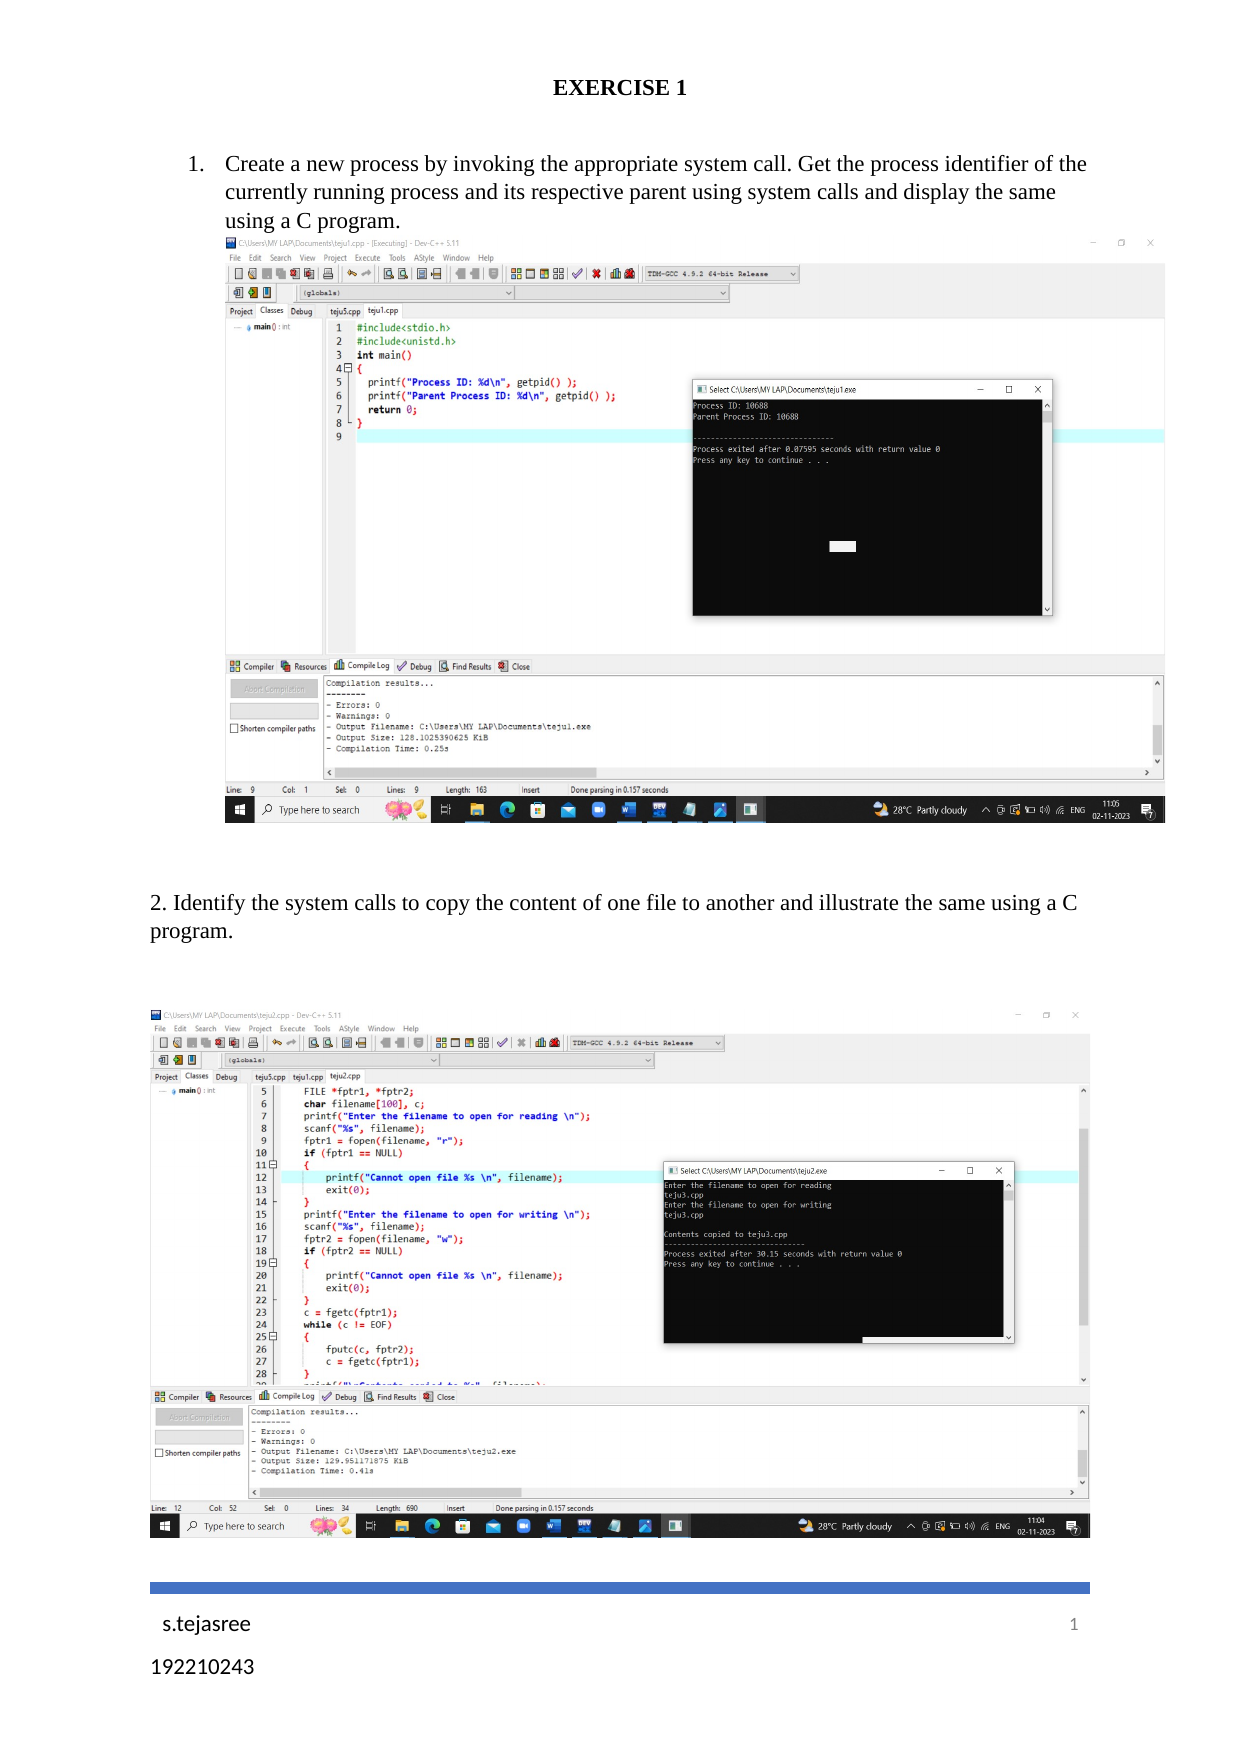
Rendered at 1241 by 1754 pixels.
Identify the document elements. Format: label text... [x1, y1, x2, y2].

list Create a new process by invoking the appropriate system call. Get the process identifier of the currently running process and its respective parent using system calls and display the same using a C program. [187, 150, 1090, 233]
text 2. Identify the system calls to copy the content of one file to another and illustrate the same using a C program. [150, 889, 1090, 943]
picture [225, 235, 1166, 823]
picture [150, 1009, 1091, 1538]
